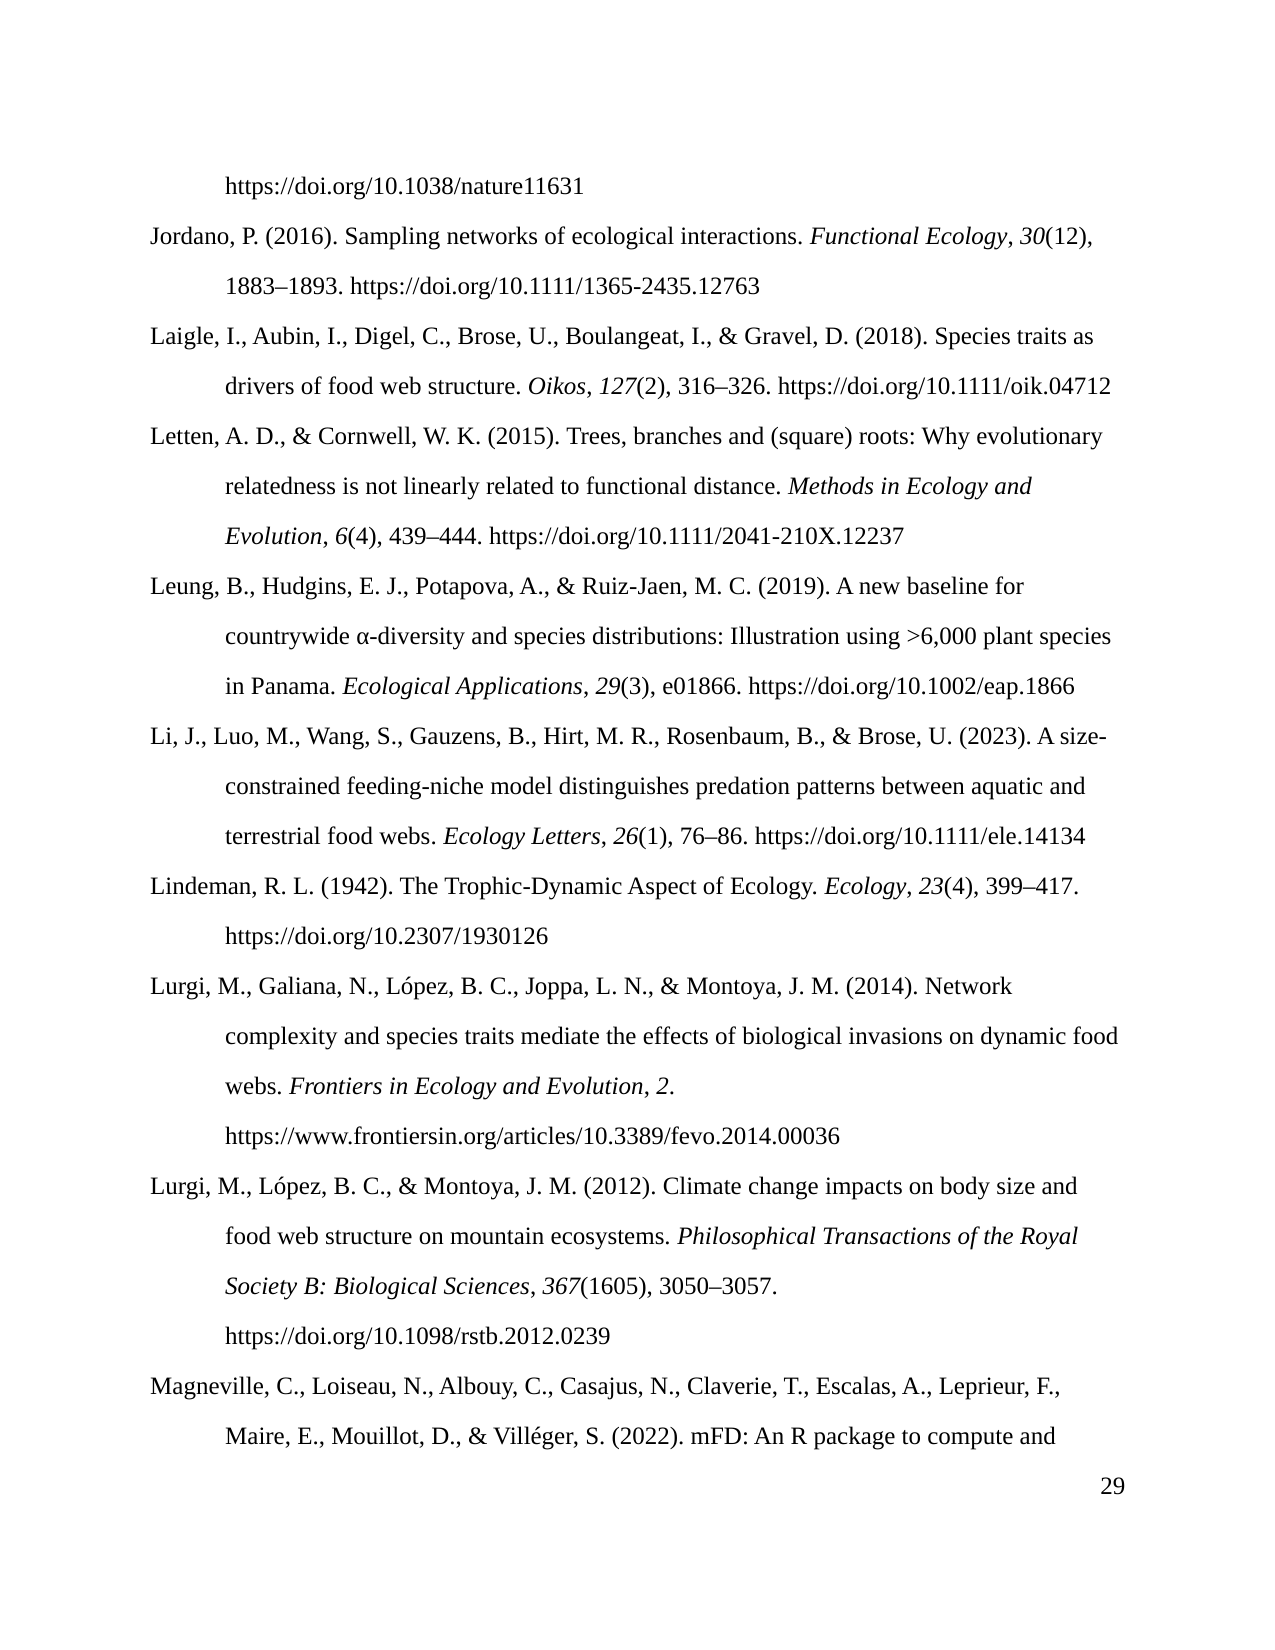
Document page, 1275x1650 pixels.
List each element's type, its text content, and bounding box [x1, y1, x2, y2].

text Leung, B., Hudgins, E. J., Potapova, A., & Ruiz-Jaen, M. C. (2019). A new baseline for countrywide α-diversity and species distributions: Illustration using >6,000 plant species in Panama. Ecological Applications, 29(3), e01866. https://doi.org/10.1002/eap.1866 [150, 550, 1125, 700]
text Lindeman, R. L. (1942). The Trophic-Dynamic Aspect of Ecology. Ecology, 23(4), 399–417. https://doi.org/10.2307/1930126 [150, 850, 1125, 950]
text Lurgi, M., López, B. C., & Montoya, J. M. (2012). Climate change impacts on body size and food web structure on mountain ecosystems. Philosophical Transactions of the Royal Society B: Biological Sciences, 367(1605), 3050–3057. https://doi.org/10.1098/rstb.2012.0239 [150, 1150, 1125, 1350]
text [150, 1350, 1125, 1450]
text Letten, A. D., & Cornwell, W. K. (2015). Trees, branches and (square) roots: Why evolutionary relatedness is not linearly related to functional distance. Methods in Ecology and Evolution, 6(4), 439–444. https://doi.org/10.1111/2041-210X.12237 [150, 400, 1125, 550]
text Li, J., Luo, M., Wang, S., Gauzens, B., Hirt, M. R., Rosenbaum, B., & Brose, U. (2023). A size-constrained feeding-niche model distinguishes predation patterns between aquatic and terrestrial food webs. Ecology Letters, 26(1), 76–86. https://doi.org/10.1111/ele.14134 [150, 700, 1125, 850]
text Lurgi, M., Galiana, N., López, B. C., Joppa, L. N., & Montoya, J. M. (2014). Network complexity and species traits mediate the effects of biological invasions on dynamic food webs. Frontiers in Ecology and Evolution, 2. https://www.frontiersin.org/articles/10.3389/fevo.2014.00036 [150, 950, 1125, 1150]
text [150, 150, 1125, 200]
text Jordano, P. (2016). Sampling networks of ecological interactions. Functional Ecology, 30(12), 1883–1893. https://doi.org/10.1111/1365-2435.12763 [150, 200, 1125, 300]
text Laigle, I., Aubin, I., Digel, C., Brose, U., Boulangeat, I., & Gravel, D. (2018). Species traits as drivers of food web structure. Oikos, 127(2), 316–326. https://doi.org/10.1111/oik.04712 [150, 300, 1125, 400]
